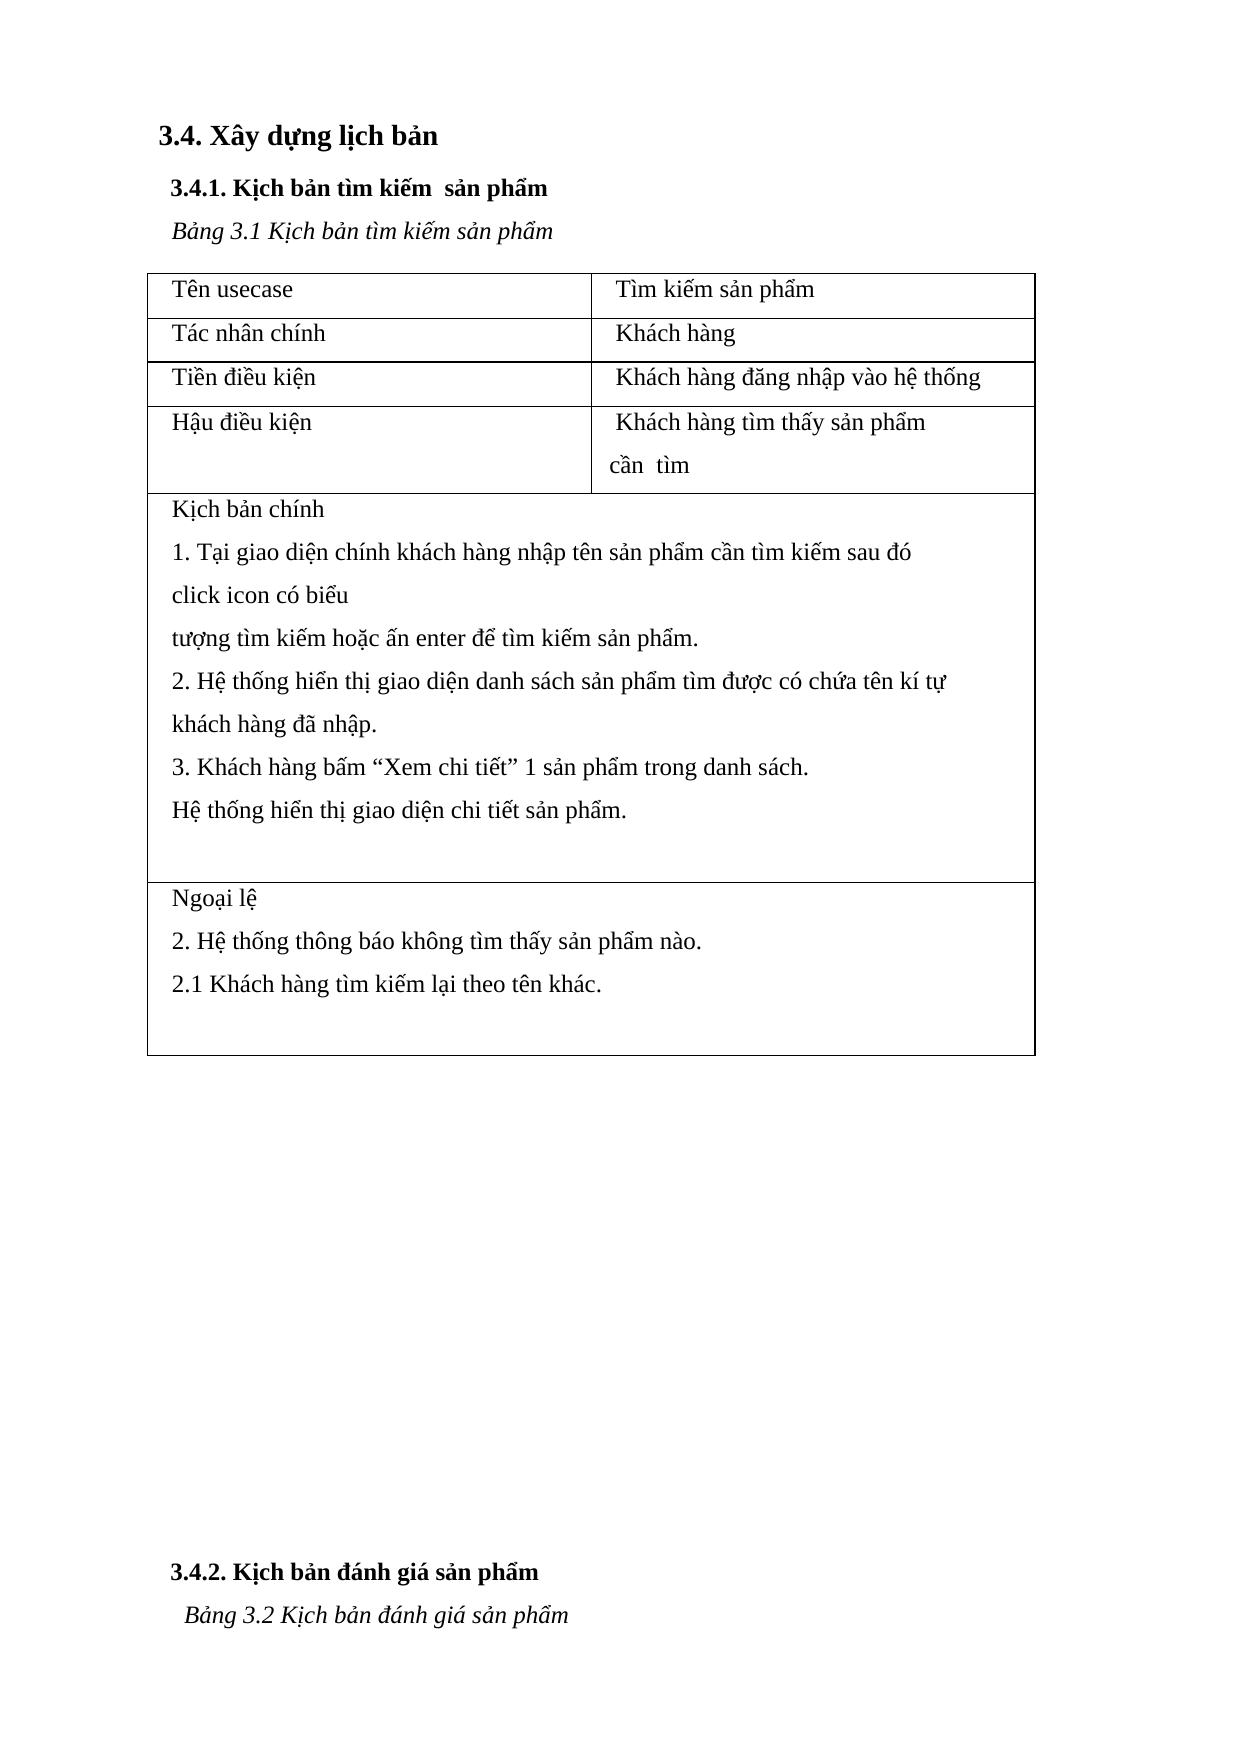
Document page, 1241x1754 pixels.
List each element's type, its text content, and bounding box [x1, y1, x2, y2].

table_cell Khách hàng tìm thấy sản phẩm cần tìm [592, 407, 1034, 493]
table_cell Khách hàng đăng nhập vào hệ thống [592, 363, 1034, 406]
table_cell Tiền điều kiện [148, 363, 591, 406]
table_cell Hậu điều kiện [148, 407, 591, 493]
subtitle 3.4.2. Kịch bản đánh giá sản phẩm [112, 1557, 1122, 1586]
table_cell Khách hàng [592, 319, 1034, 361]
subtitle 3.4. Xây dựng lịch bản [100, 118, 1122, 152]
table_header Tên usecase [148, 274, 591, 317]
text Bảng 3.1 Kịch bản tìm kiếm sản phẩm [171, 216, 1122, 244]
text Bảng 3.2 Kịch bản đánh giá sản phẩm [171, 1600, 1122, 1629]
table_header Tìm kiếm sản phẩm [592, 274, 1034, 317]
table_cell Ngoại lệ 2. Hệ thống thông báo không tìm thấy sản phẩm nào. 2.1 Khách hàng tìm kiếm lại theo tên khác. [148, 883, 1034, 1055]
table_cell Kịch bản chính 1. Tại giao diện chính khách hàng nhập tên sản phẩm cần tìm kiếm sau đó click icon có biểu tượng tìm kiếm hoặc ấn enter để tìm kiếm sản phẩm. 2. Hệ thống hiển thị giao diện danh sách sản phẩm tìm được có chứa tên kí tự khách hàng đã nhập. 3. Khách hàng bấm “Xem chi tiết” 1 sản phẩm trong danh sách. Hệ thống hiển thị giao diện chi tiết sản phẩm. [148, 494, 1034, 882]
table_cell Tác nhân chính [148, 319, 591, 361]
subtitle 3.4.1. Kịch bản tìm kiếm sản phẩm [112, 173, 1122, 201]
